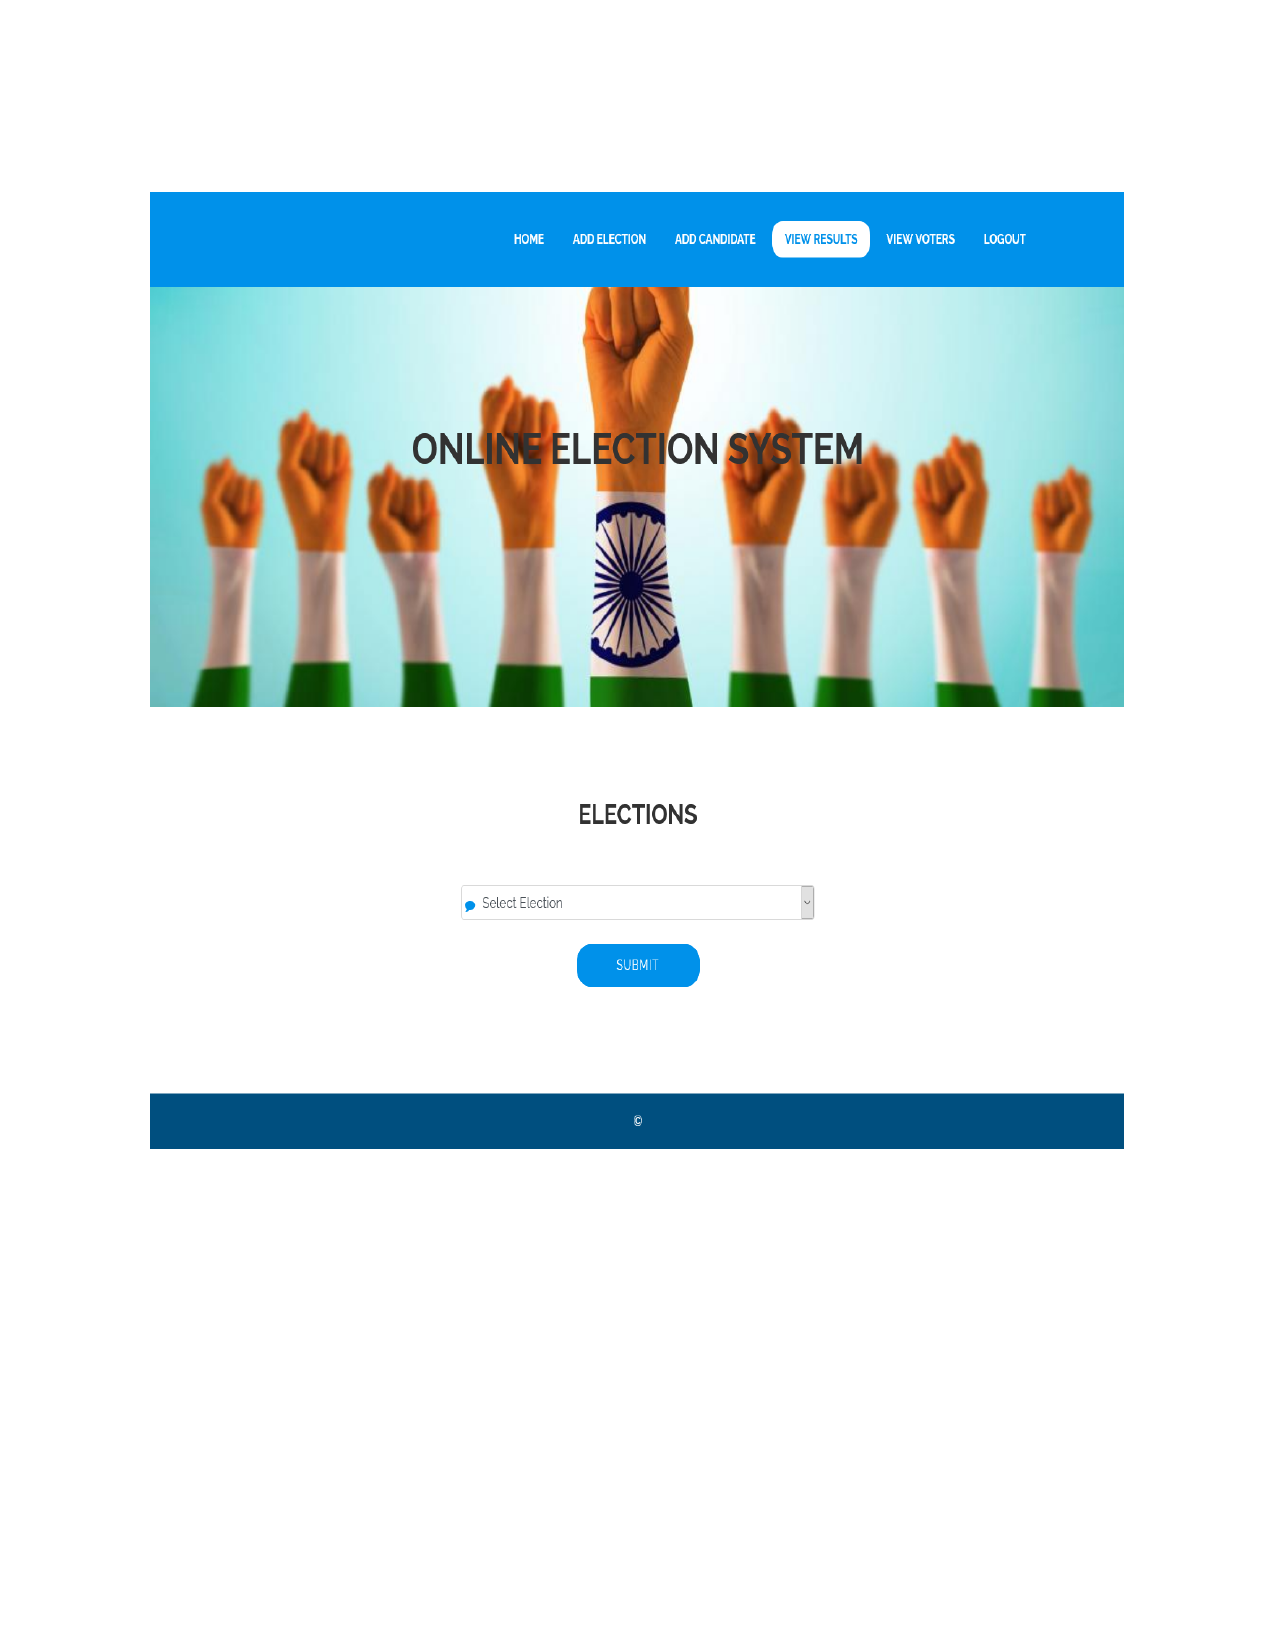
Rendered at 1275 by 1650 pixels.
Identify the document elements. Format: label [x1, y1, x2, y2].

picture [150, 192, 1124, 1149]
